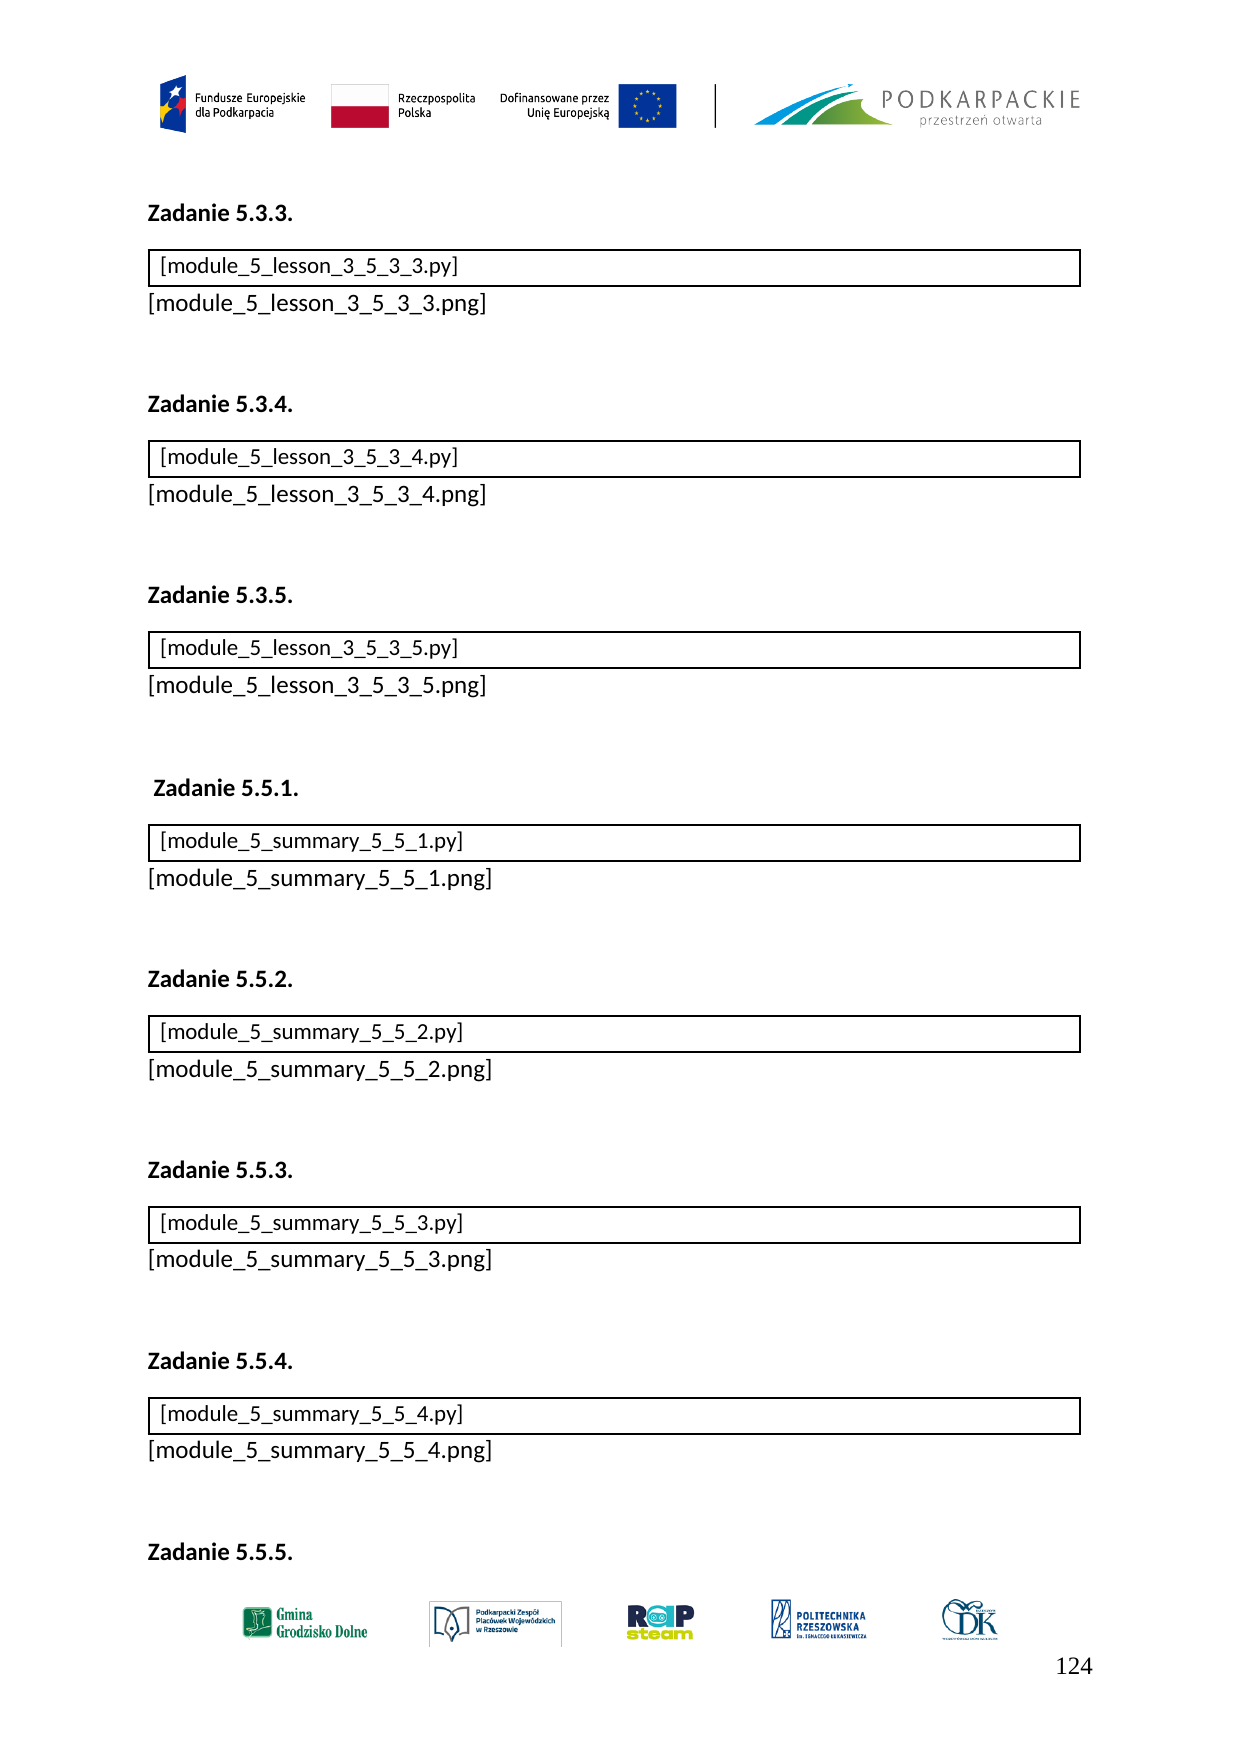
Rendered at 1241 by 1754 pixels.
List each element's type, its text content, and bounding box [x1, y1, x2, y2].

table_header [module_5_summary_5_5_1.py] [150, 826, 1079, 860]
text [module_5_summary_5_5_2.png] [148, 1053, 1092, 1083]
text Zadanie 5.5.1. [148, 772, 1092, 803]
text Zadanie 5.3.4. [148, 388, 1092, 419]
text [module_5_lesson_3_5_3_5.png] [148, 669, 1092, 699]
text [module_5_lesson_3_5_3_4.png] [148, 478, 1092, 508]
table_header [module_5_lesson_3_5_3_5.py] [150, 633, 1079, 667]
text [module_5_summary_5_5_4.png] [148, 1434, 1092, 1465]
table_header [module_5_summary_5_5_2.py] [150, 1017, 1079, 1051]
text Zadanie 5.5.3. [148, 1154, 1092, 1184]
table_header [module_5_summary_5_5_3.py] [150, 1208, 1079, 1242]
picture [147, 60, 1093, 148]
table_header [module_5_summary_5_5_4.py] [150, 1399, 1079, 1432]
text Zadanie 5.5.2. [148, 963, 1092, 994]
table_header [module_5_lesson_3_5_3_3.py] [150, 251, 1079, 285]
text Zadanie 5.5.4. [148, 1345, 1092, 1376]
text Zadanie 5.3.5. [148, 579, 1092, 610]
picture [242, 1585, 998, 1652]
text Zadanie 5.5.5. [148, 1536, 1092, 1566]
table_header [module_5_lesson_3_5_3_4.py] [150, 442, 1079, 476]
text [module_5_lesson_3_5_3_3.png] [148, 287, 1092, 317]
text Zadanie 5.3.3. [148, 197, 1092, 228]
text [module_5_summary_5_5_3.png] [148, 1244, 1092, 1274]
text [module_5_summary_5_5_1.png] [148, 862, 1092, 892]
